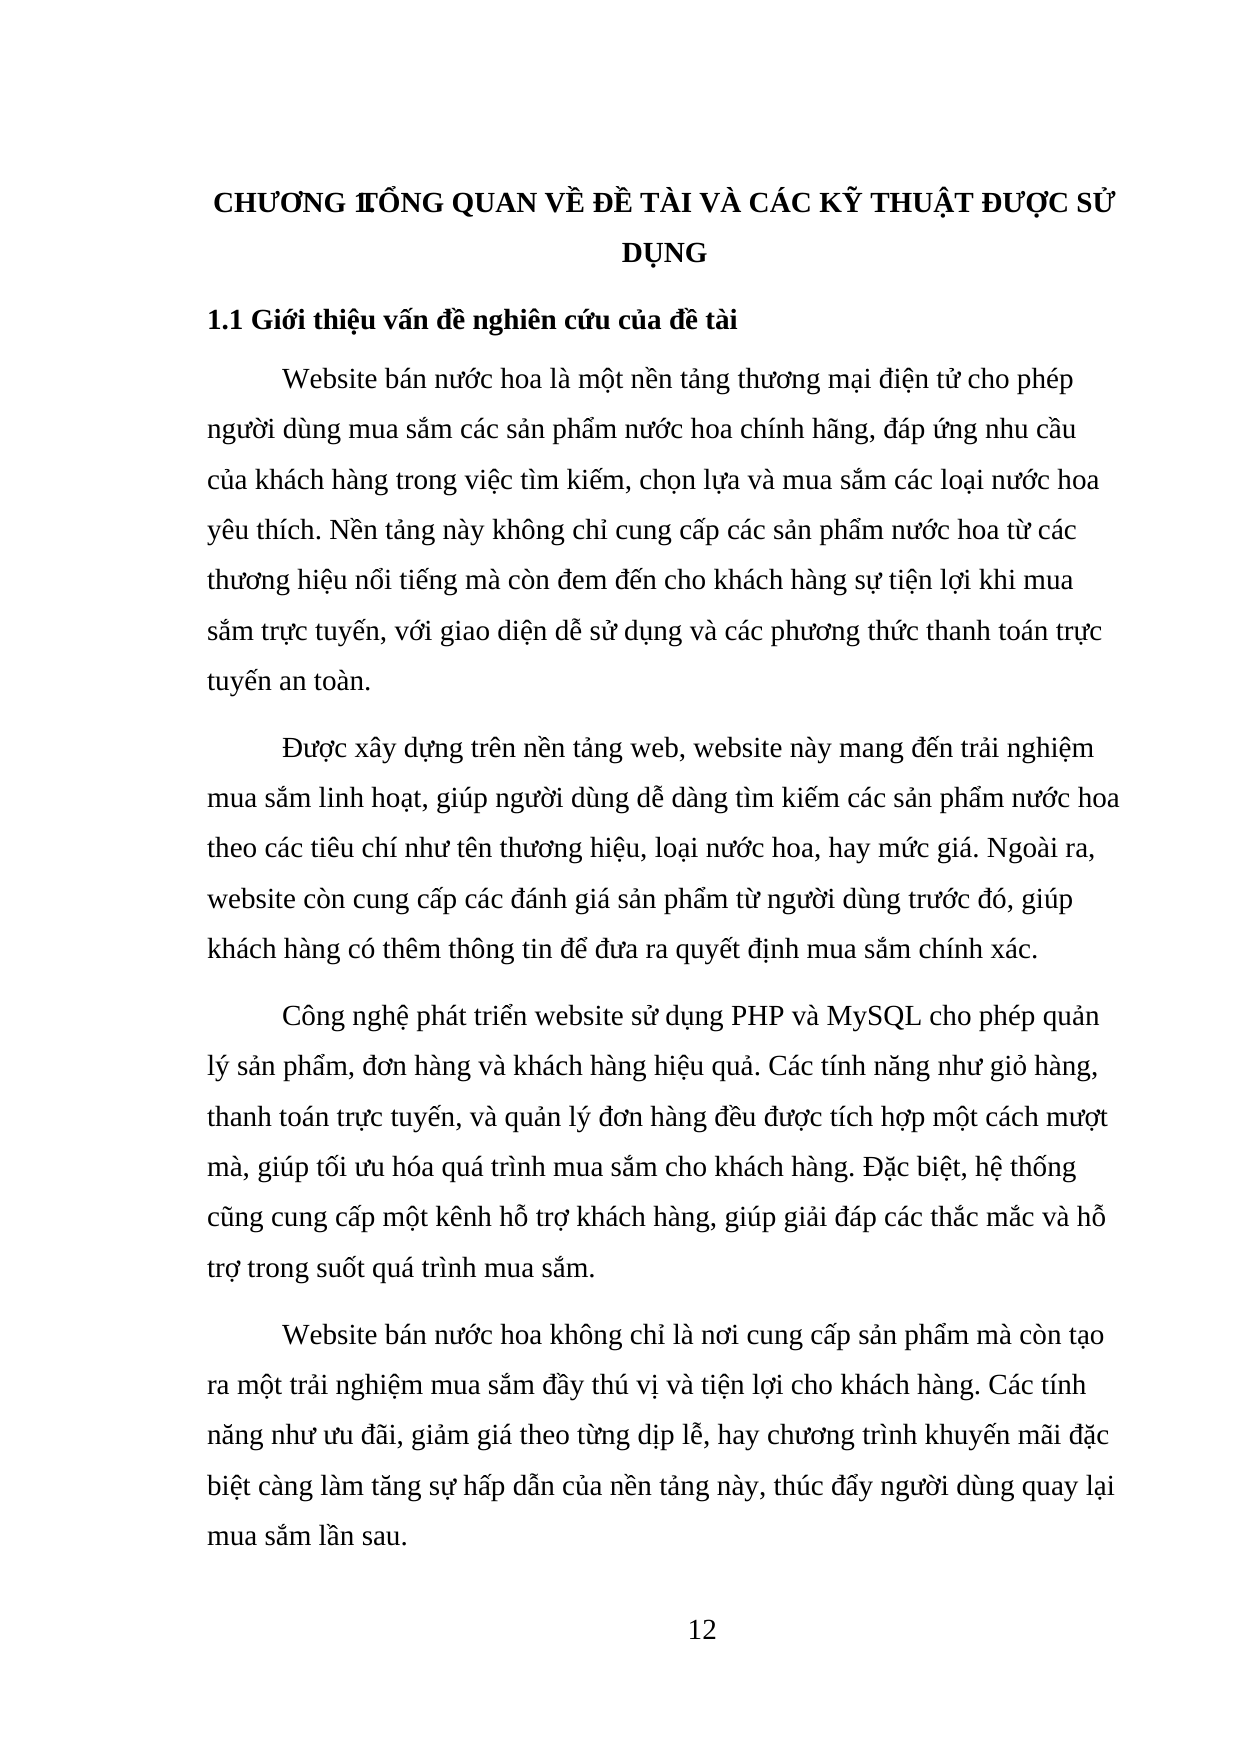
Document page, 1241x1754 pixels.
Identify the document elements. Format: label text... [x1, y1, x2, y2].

text Được xây dựng trên nền tảng web, website này mang đến trải nghiệm mua sắm linh hoạt, giúp người dùng dễ dàng tìm kiếm các sản phẩm nước hoa theo các tiêu chí như tên thương hiệu, loại nước hoa, hay mức giá. Ngoài ra, website còn cung cấp các đánh giá sản phẩm từ người dùng trước đó, giúp khách hàng có thêm thông tin để đưa ra quyết định mua sắm chính xác. [207, 730, 1122, 965]
text Website bán nước hoa là một nền tảng thương mại điện tử cho phép người dùng mua sắm các sản phẩm nước hoa chính hãng, đáp ứng nhu cầu của khách hàng trong việc tìm kiếm, chọn lựa và mua sắm các loại nước hoa yêu thích. Nền tảng này không chỉ cung cấp các sản phẩm nước hoa từ các thương hiệu nổi tiếng mà còn đem đến cho khách hàng sự tiện lợi khi mua sắm trực tuyến, với giao diện dễ sử dụng và các phương thức thanh toán trực tuyến an toàn. [207, 361, 1122, 697]
subtitle Giới thiệu vấn đề nghiên cứu của đề tài [207, 302, 1122, 336]
text Website bán nước hoa không chỉ là nơi cung cấp sản phẩm mà còn tạo ra một trải nghiệm mua sắm đầy thú vị và tiện lợi cho khách hàng. Các tính năng như ưu đãi, giảm giá theo từng dịp lễ, hay chương trình khuyến mãi đặc biệt càng làm tăng sự hấp dẫn của nền tảng này, thúc đẩy người dùng quay lại mua sắm lần sau. [207, 1317, 1122, 1552]
text Công nghệ phát triển website sử dụng PHP và MySQL cho phép quản lý sản phẩm, đơn hàng và khách hàng hiệu quả. Các tính năng như giỏ hàng, thanh toán trực tuyến, và quản lý đơn hàng đều được tích hợp một cách mượt mà, giúp tối ưu hóa quá trình mua sắm cho khách hàng. Đặc biệt, hệ thống cũng cung cấp một kênh hỗ trợ khách hàng, giúp giải đáp các thắc mắc và hỗ trợ trong suốt quá trình mua sắm. [207, 998, 1122, 1283]
subtitle TỔNG QUAN VỀ ĐỀ TÀI VÀ CÁC KỸ THUẬT ĐƯỢC SỬ DỤNG [207, 185, 1122, 269]
